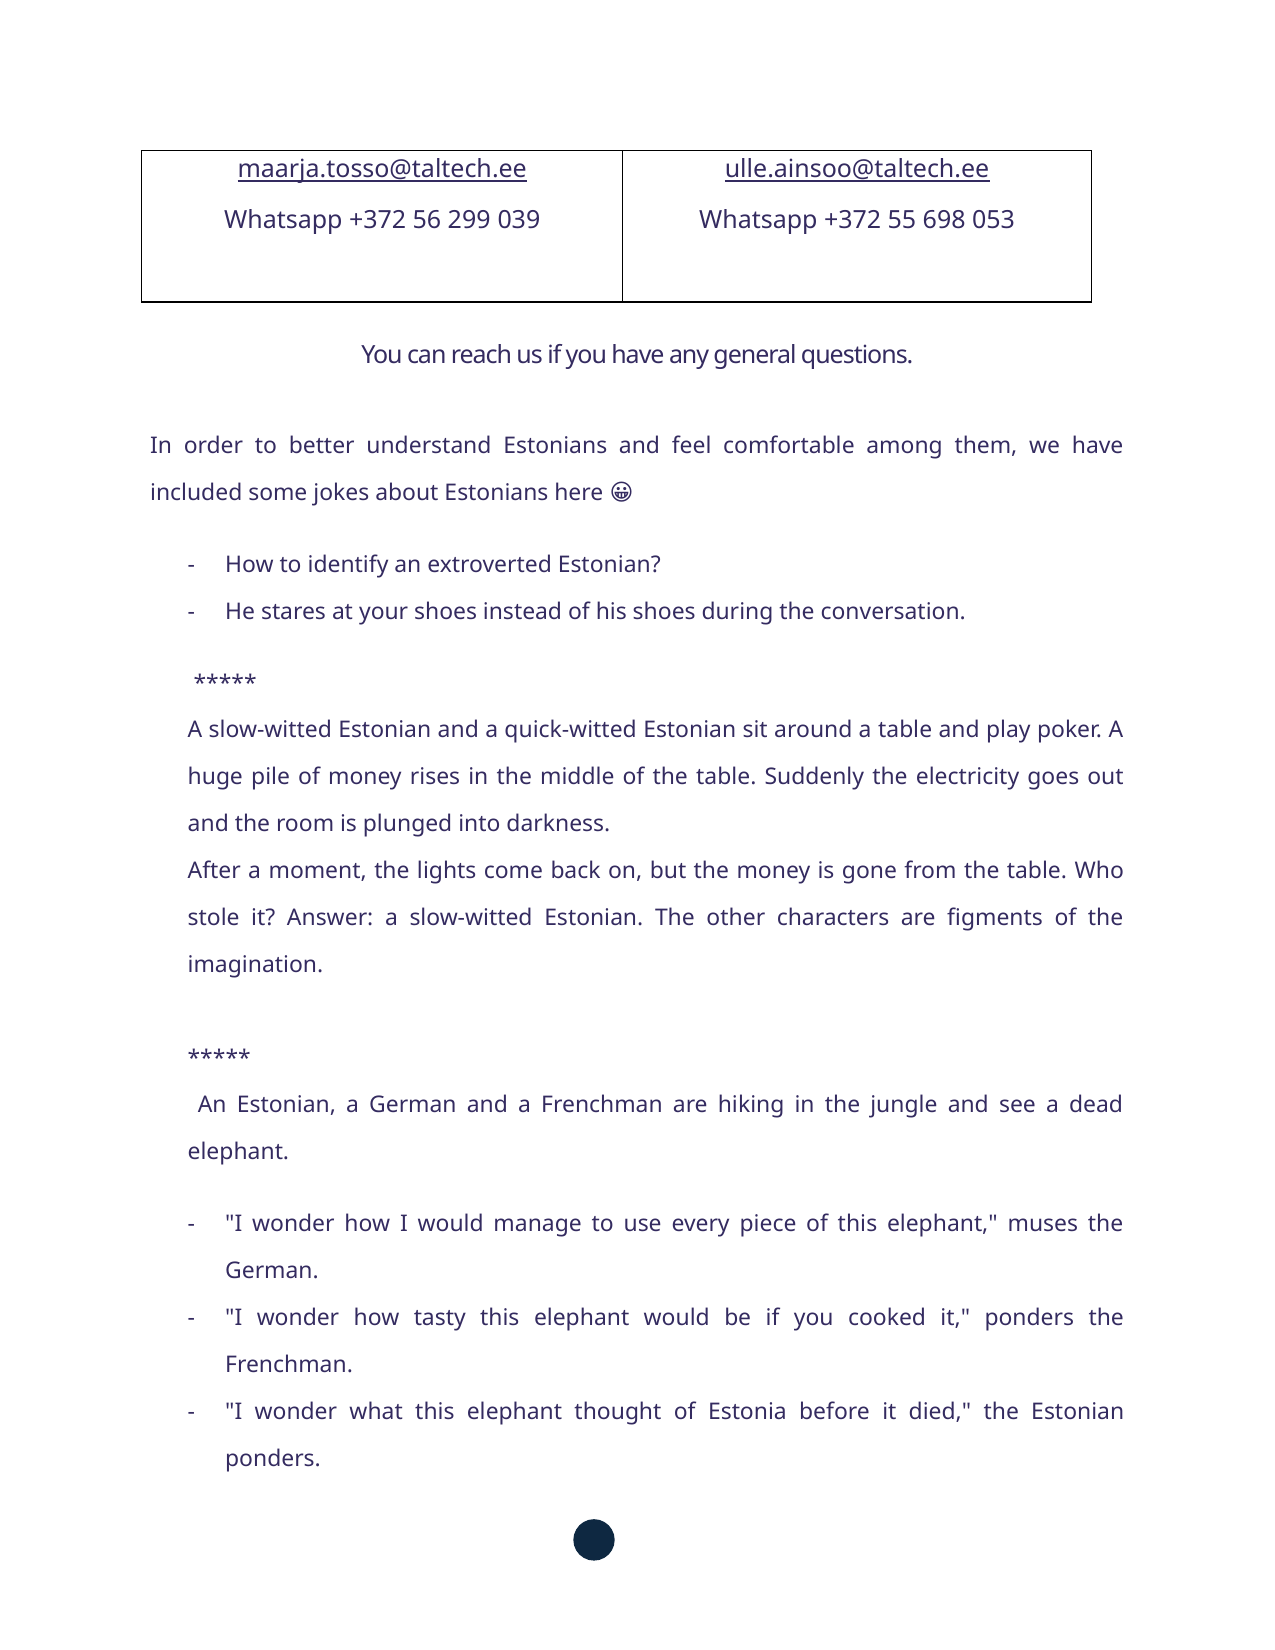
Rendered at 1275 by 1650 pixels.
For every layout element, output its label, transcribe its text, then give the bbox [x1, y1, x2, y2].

list "I wonder what this elephant thought of Estonia before it died," the Estonian ponders. [187, 1395, 1125, 1473]
text After a moment, the lights come back on, but the money is gone from the table. Who stole it? Answer: a slow-witted Estonian. The other characters are figments of the imagination. [187, 854, 1125, 979]
list He stares at your shoes instead of his shoes during the conversation. [187, 595, 1125, 626]
list How to identify an extroverted Estonian? [187, 548, 1125, 579]
text An Estonian, a German and a Frenchman are hiking in the jungle and see a dead elephant. [187, 1088, 1125, 1167]
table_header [623, 151, 1091, 301]
text A slow-witted Estonian and a quick-witted Estonian sit around a table and play poker. A huge pile of money rises in the middle of the table. Suddenly the electricity goes out and the room is plunged into darkness. [187, 713, 1125, 838]
text ***** [187, 667, 1125, 698]
title You can reach us if you have any general questions. [150, 336, 1125, 370]
list "I wonder how tasty this elephant would be if you cooked it," ponders the Frenchman. [187, 1301, 1125, 1379]
text ***** [187, 1042, 1125, 1073]
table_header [142, 151, 622, 301]
text In order to better understand Estonians and feel comfortable among them, we have included some jokes about Estonians here 😀 [150, 429, 1125, 507]
list "I wonder how I would manage to use every piece of this elephant," muses the German. [187, 1207, 1125, 1285]
